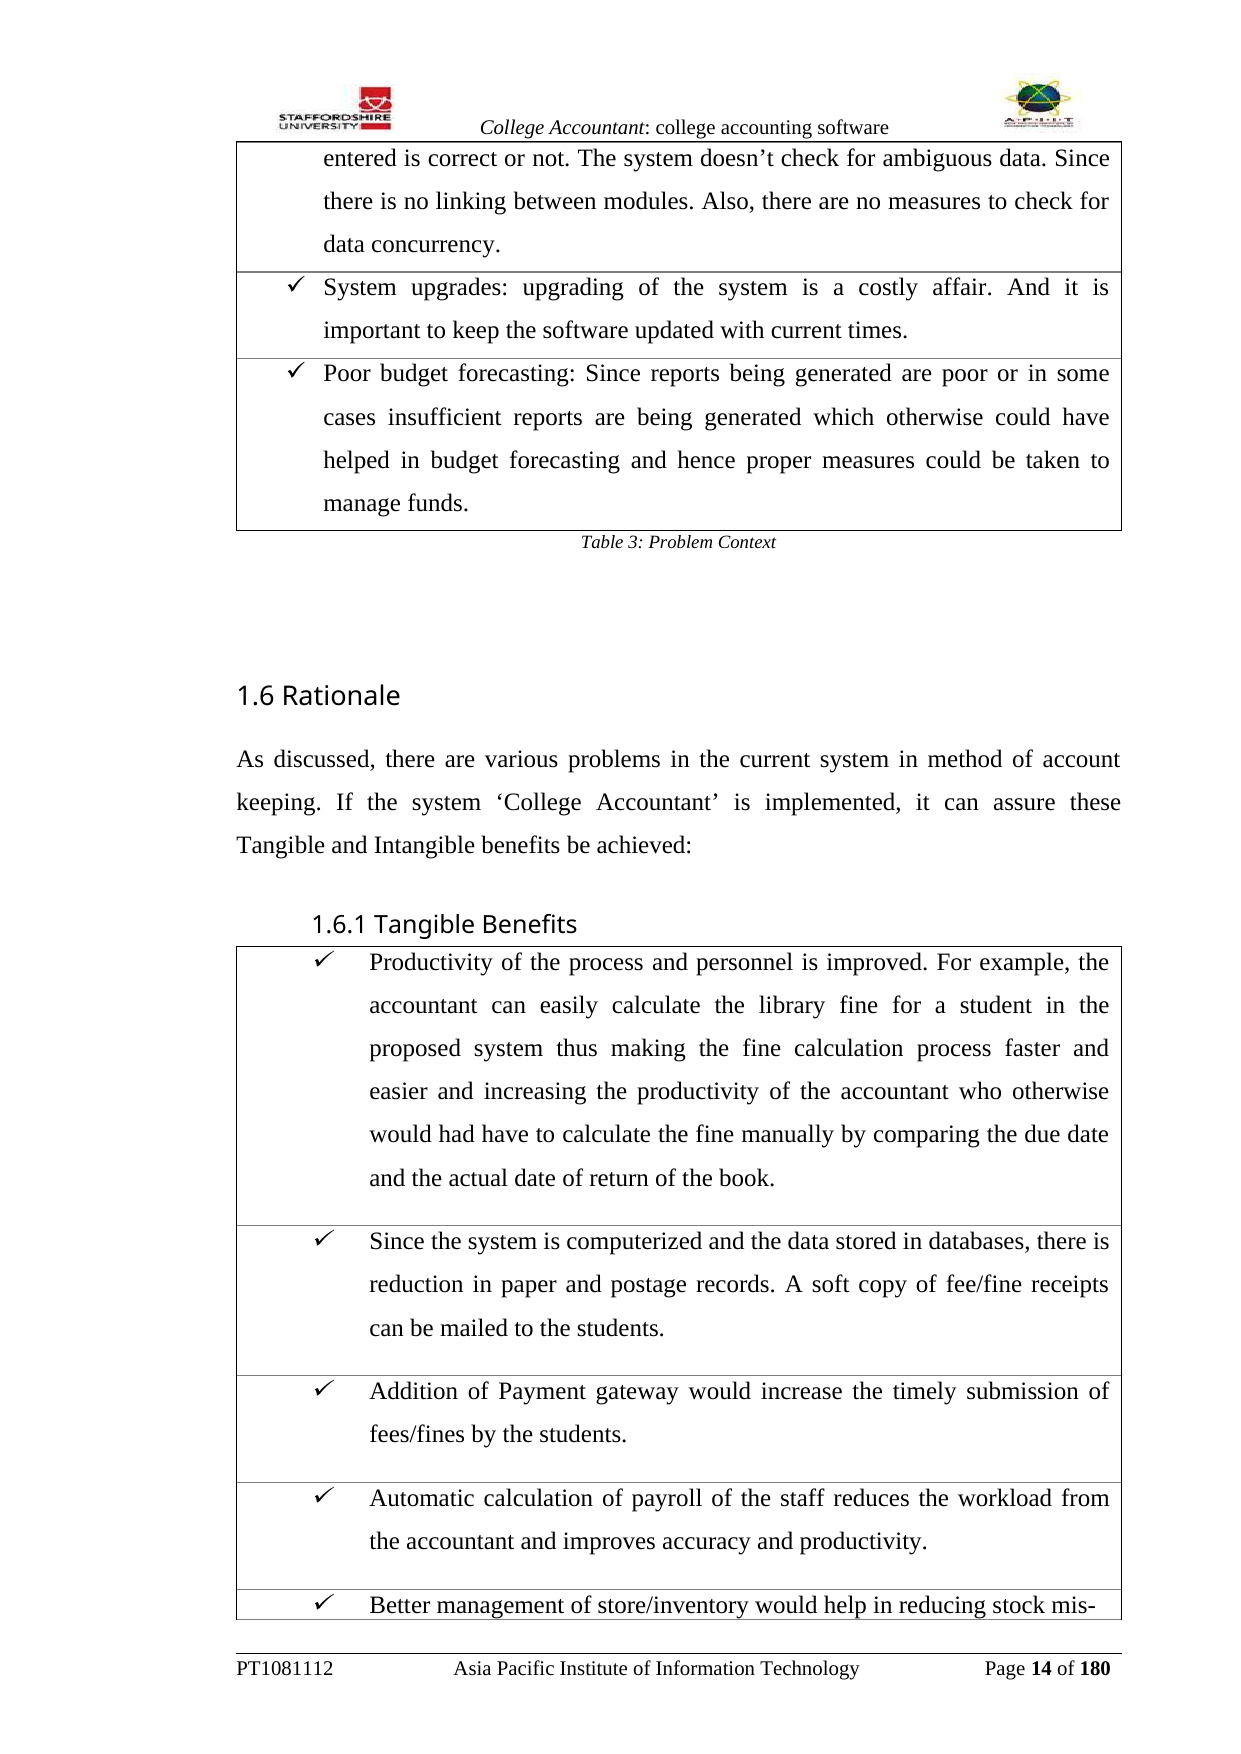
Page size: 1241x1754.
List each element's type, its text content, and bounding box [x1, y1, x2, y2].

picture [993, 73, 1083, 135]
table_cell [237, 143, 1121, 271]
text Table 3: Problem Context [236, 531, 1122, 552]
table_cell Addition of Payment gateway would increase the timely submission of fees/fines by the students. [237, 1376, 1121, 1482]
table_cell Poor budget forecasting: Since reports being generated are poor or in some cases insufficient reports are being generated which otherwise could have helped in budget forecasting and hence proper measures could be taken to manage funds. [237, 359, 1121, 530]
subtitle 1.6.1 Tangible Benefits [236, 907, 1122, 941]
table_cell Automatic calculation of payroll of the staff reduces the workload from the accountant and improves accuracy and productivity. [237, 1483, 1121, 1589]
picture [275, 84, 397, 135]
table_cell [237, 1590, 1121, 1619]
table_cell System upgrades: upgrading of the system is a costly affair. And it is important to keep the software updated with current times. [237, 273, 1121, 357]
table_cell Since the system is computerized and the data stored in databases, there is reduction in paper and postage records. A soft copy of fee/fine receipts can be mailed to the students. [237, 1226, 1121, 1375]
text As discussed, there are various problems in the current system in method of account keeping. If the system ‘College Accountant’ is implemented, it can assure these Tangible and Intangible benefits be achieved: [236, 744, 1122, 859]
subtitle 1.6 Rationale [236, 677, 1122, 713]
table_header Productivity of the process and personnel is improved. For example, the accountant can easily calculate the library fine for a student in the proposed system thus making the fine calculation process faster and easier and increasing the productivity of the accountant who otherwise would had have to calculate the fine manually by comparing the due date and the actual date of return of the book. [237, 947, 1121, 1225]
